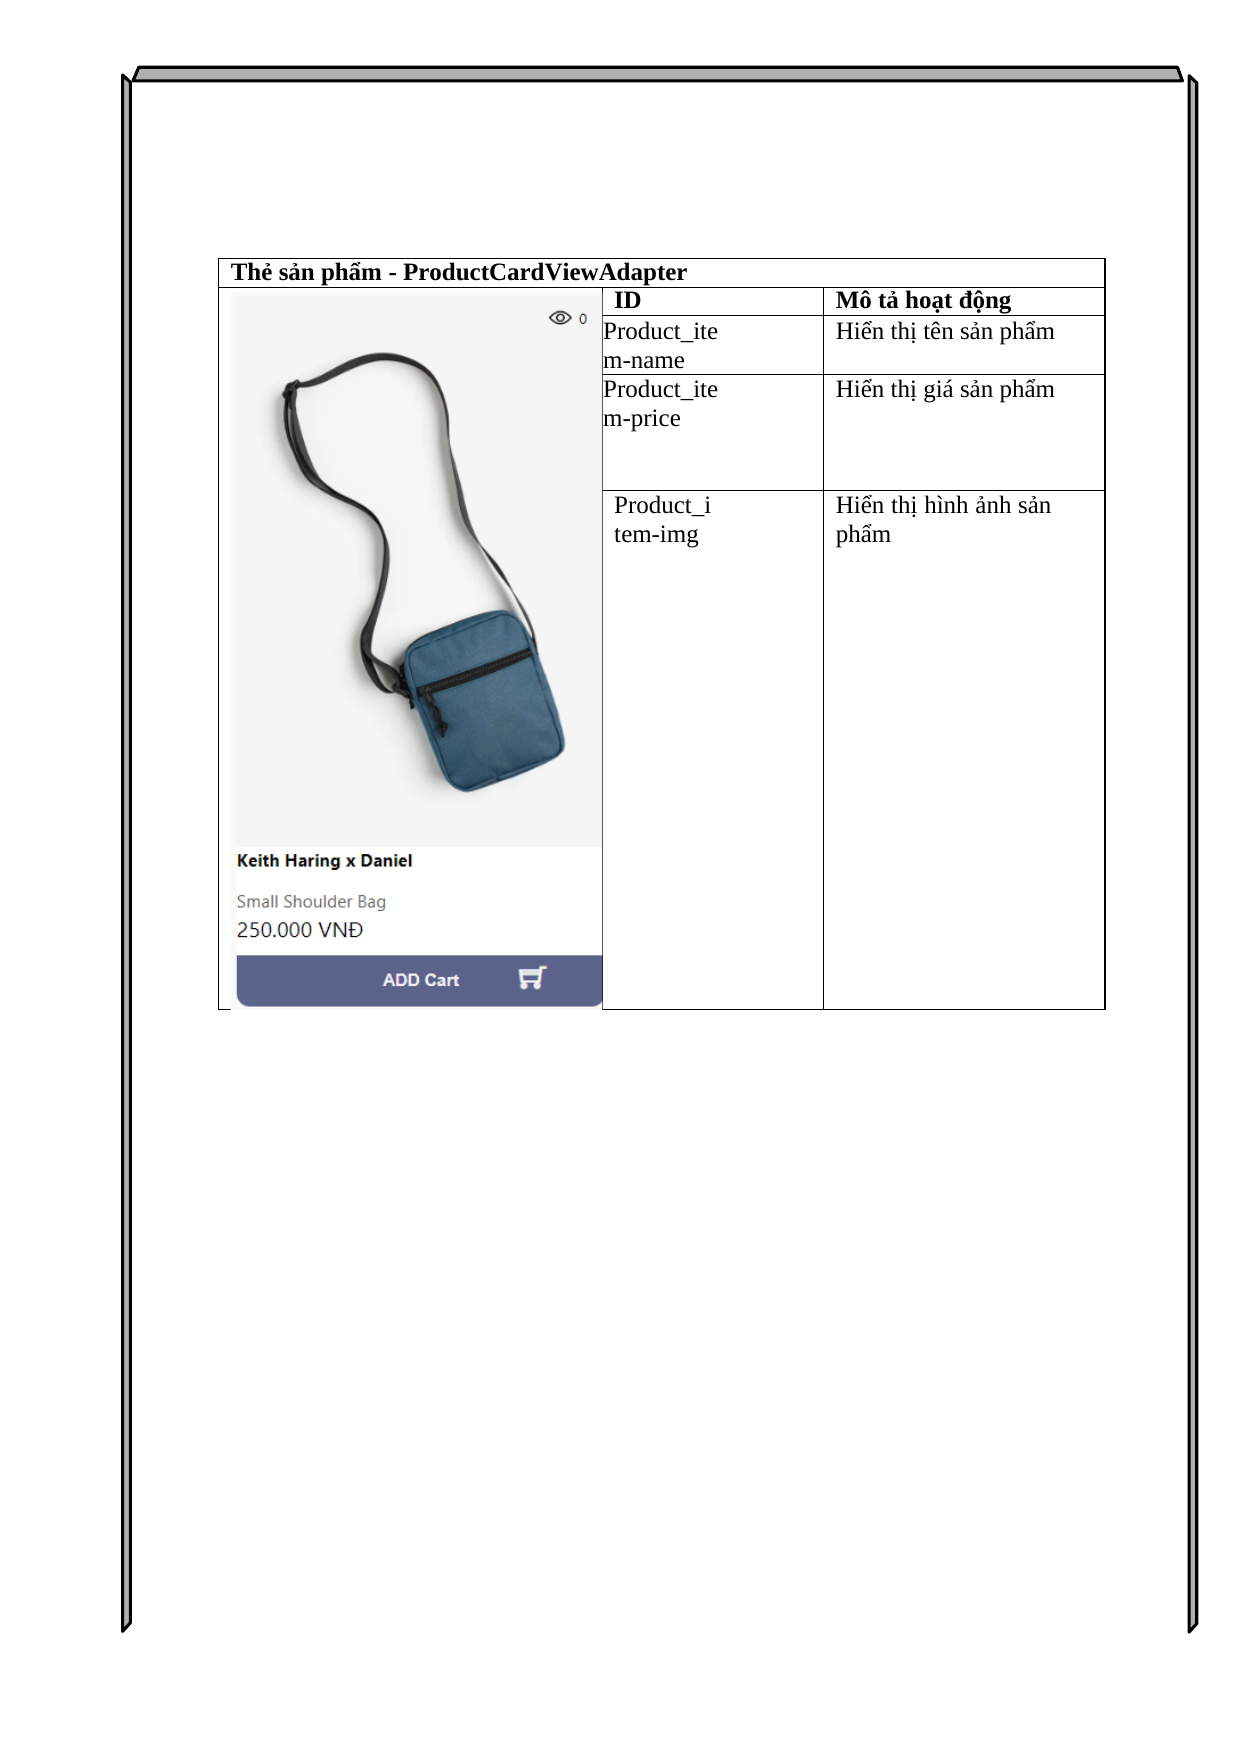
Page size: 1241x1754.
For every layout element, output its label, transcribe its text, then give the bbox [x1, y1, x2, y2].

table_header Thẻ sản phẩm - ProductCardViewAdapter [219, 259, 1104, 287]
table_cell Hiển thị tên sản phẩm [824, 316, 1104, 374]
table_cell Hiển thị hình ảnh sản phẩm [824, 491, 1104, 1009]
picture [230, 292, 603, 1010]
table_cell Product_item-price [603, 375, 823, 490]
table_cell Product_item-name [603, 316, 823, 374]
table_cell Hiển thị giá sản phẩm [824, 375, 1104, 490]
table_cell [219, 288, 602, 1009]
table_cell ID [603, 288, 823, 315]
table_cell Mô tả hoạt động [824, 288, 1104, 315]
table_cell Product_item-img [603, 491, 823, 1009]
